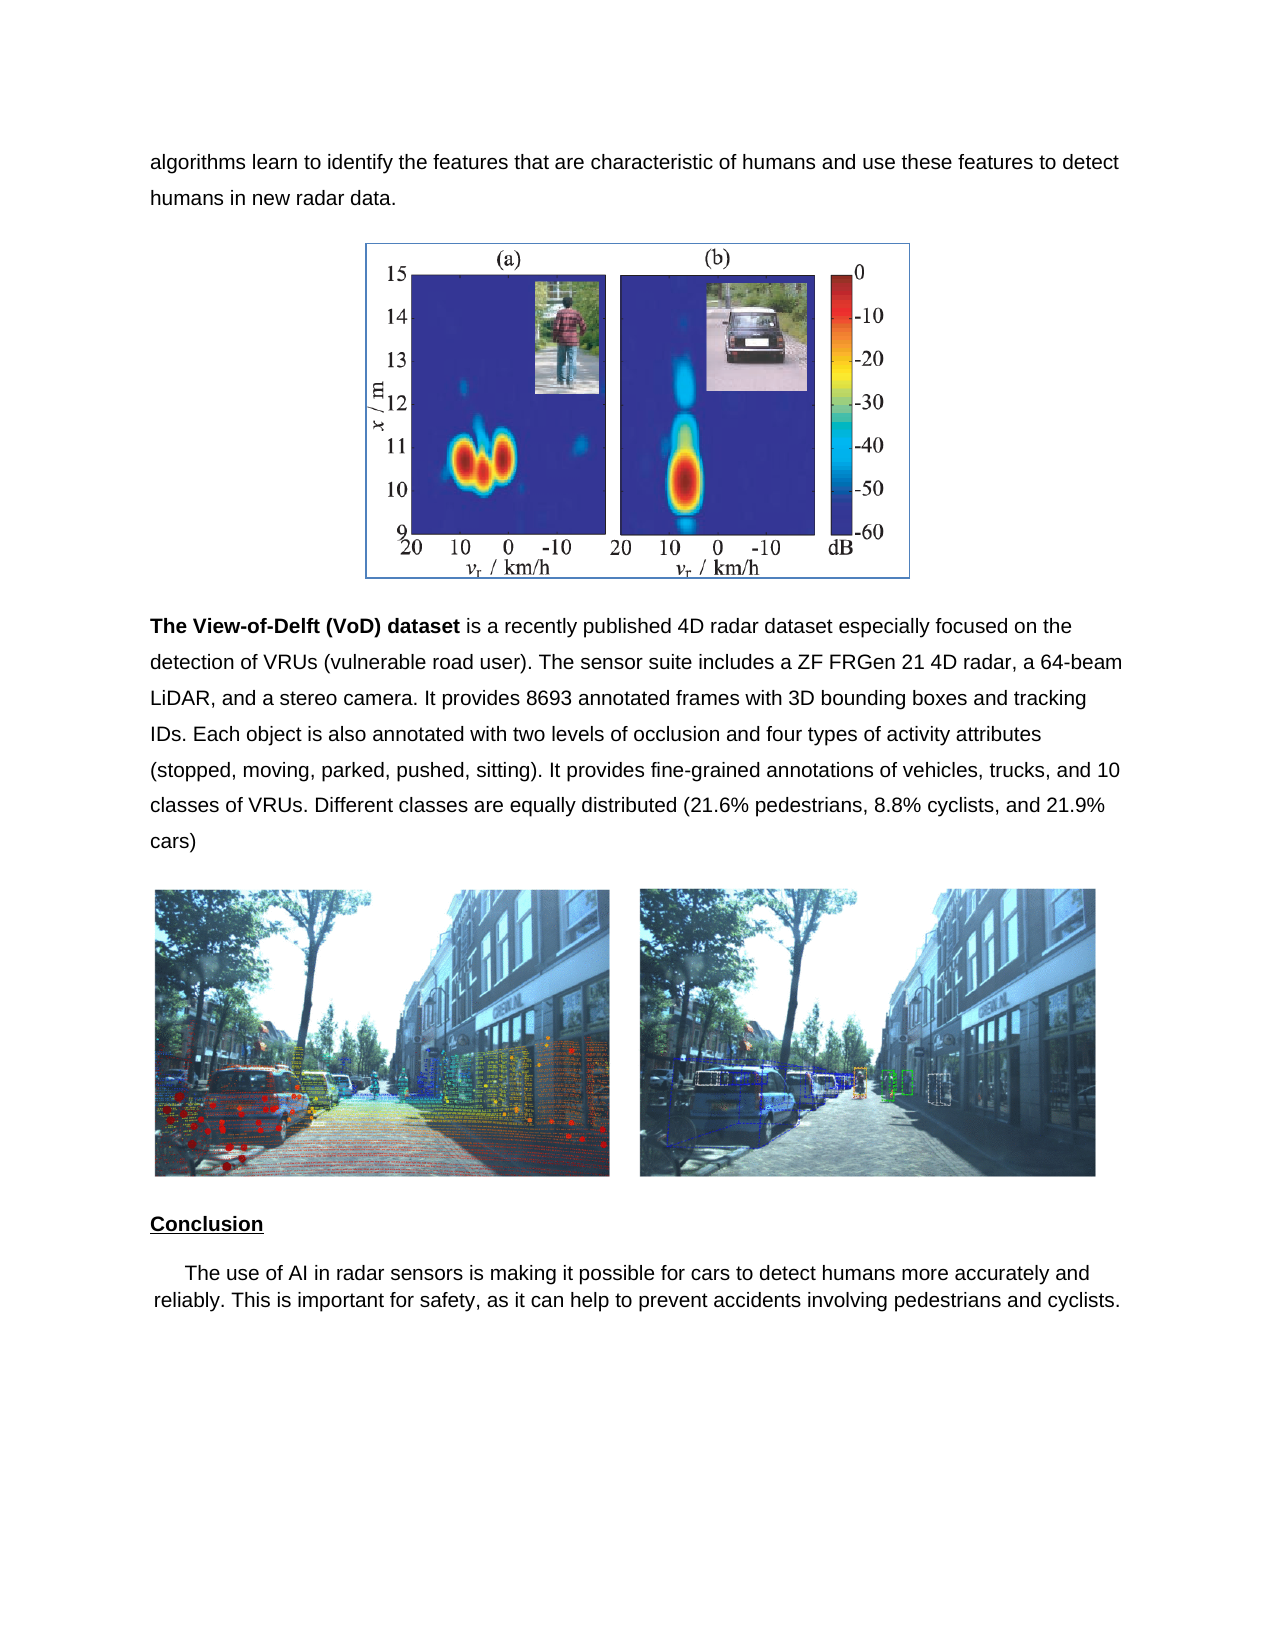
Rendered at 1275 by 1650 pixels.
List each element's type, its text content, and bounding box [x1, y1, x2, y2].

text The View-of-Delft (VoD) dataset is a recently published 4D radar dataset especially focused on the detection of VRUs (vulnerable road user). The sensor suite includes a ZF FRGen 21 4D radar, a 64-beam LiDAR, and a stereo camera. It provides 8693 annotated frames with 3D bounding boxes and tracking IDs. Each object is also annotated with two levels of occlusion and four types of activity attributes (stopped, moving, parked, pushed, sitting). It provides fine-grained annotations of vehicles, trucks, and 10 classes of VRUs. Different classes are equally distributed (21.6% pedestrians, 8.8% cyclists, and 21.9% cars) [150, 614, 1125, 853]
text The use of AI in radar sensors is making it possible for cars to detect humans more accurately and reliably. This is important for safety, as it can help to prevent accidents involving pedestrians and cyclists. [150, 1260, 1125, 1312]
text Conclusion [150, 1212, 1125, 1236]
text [150, 150, 1125, 210]
picture [635, 886, 1099, 1180]
picture [150, 886, 613, 1180]
picture [367, 244, 909, 577]
